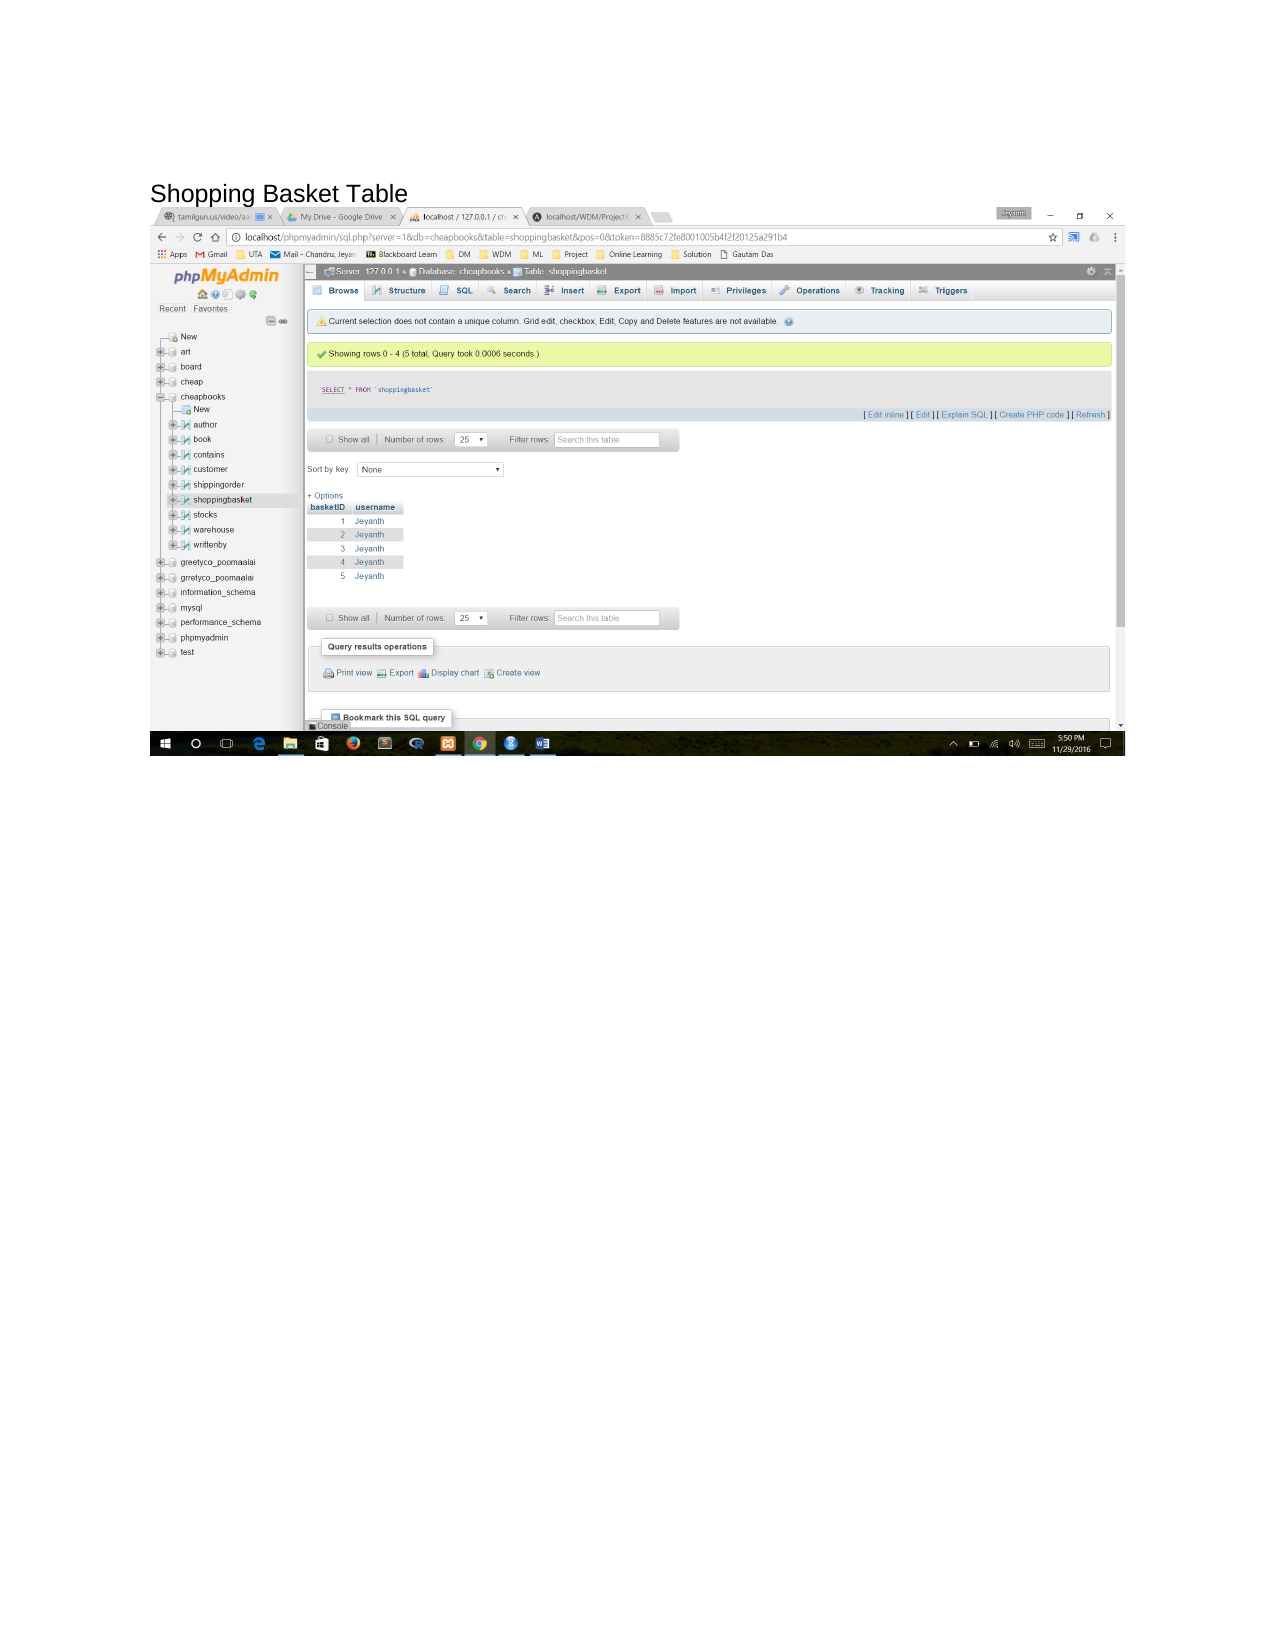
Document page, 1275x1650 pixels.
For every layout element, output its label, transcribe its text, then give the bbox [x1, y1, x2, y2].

picture [150, 207, 1125, 756]
text Shopping Basket Table [150, 179, 1125, 207]
